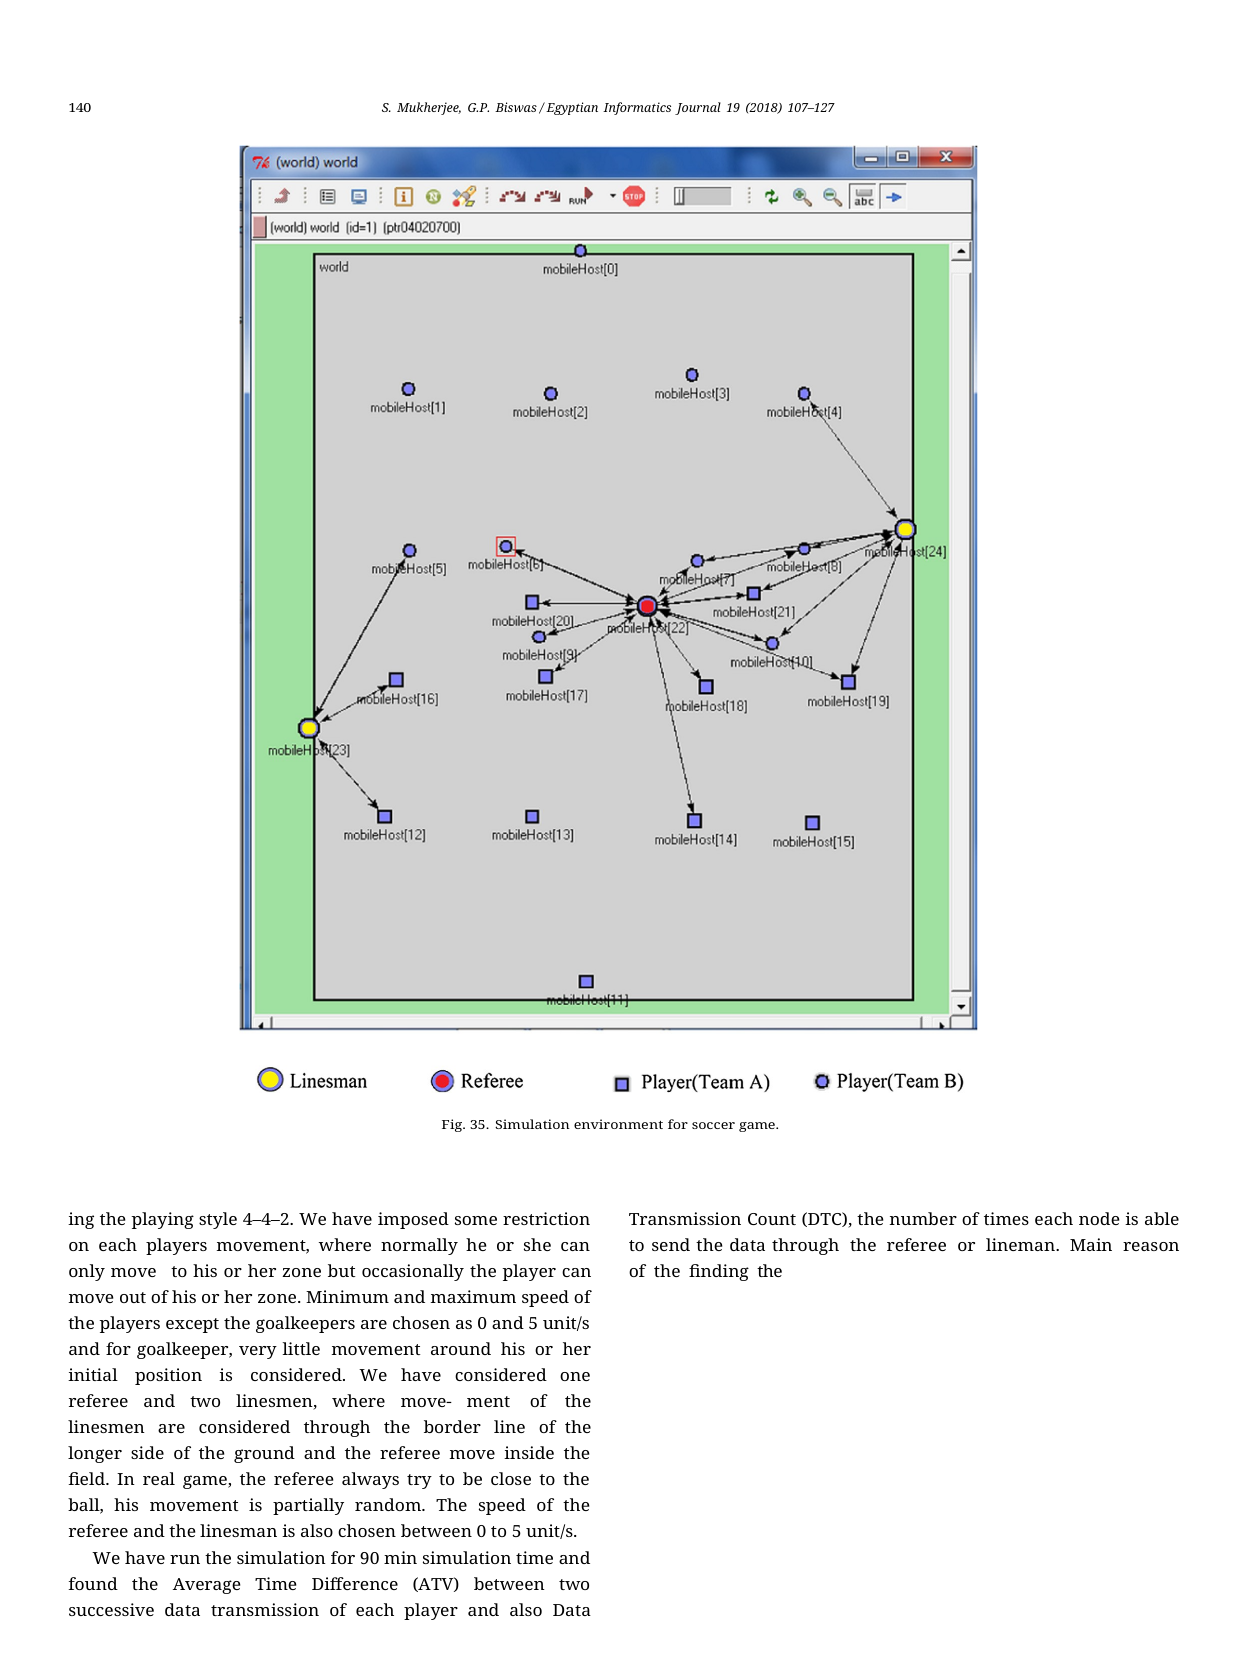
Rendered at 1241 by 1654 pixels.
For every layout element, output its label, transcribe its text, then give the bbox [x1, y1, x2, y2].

text ing the playing style 4–4–2. We have imposed some restriction on each players movement, where normally he or she can only move to his or her zone but occasionally the player can move out of his or her zone. Minimum and maximum speed of the players except the goalkeepers are chosen as 0 and 5 unit/s and for goalkeeper, very little movement around his or her initial position is considered. We have considered one referee and two linesmen, where move- ment of the linesmen are considered through the border line of the longer side of the ground and the referee move inside the field. In real game, the referee always try to be close to the ball, his movement is partially random. The speed of the referee and the linesman is also chosen between 0 to 5 unit/s. [68, 1208, 591, 1543]
text We have run the simulation for 90 min simulation time and found the Average Time Difference (ATV) between two successive data transmission of each player and also Data Transmission Count (DTC), the number of times each node is able to send the data through the referee or lineman. Main reason of the finding the [628, 1208, 1180, 1282]
text Fig. 35. Simulation environment for soccer game. [77, 1116, 1143, 1133]
picture [239, 145, 978, 1093]
text We have run the simulation for 90 min simulation time and found the Average Time Difference (ATV) between two successive data transmission of each player and also Data Transmission Count (DTC), the number of times each node is able to send the data through the referee or lineman. Main reason of the finding the [68, 1546, 591, 1621]
